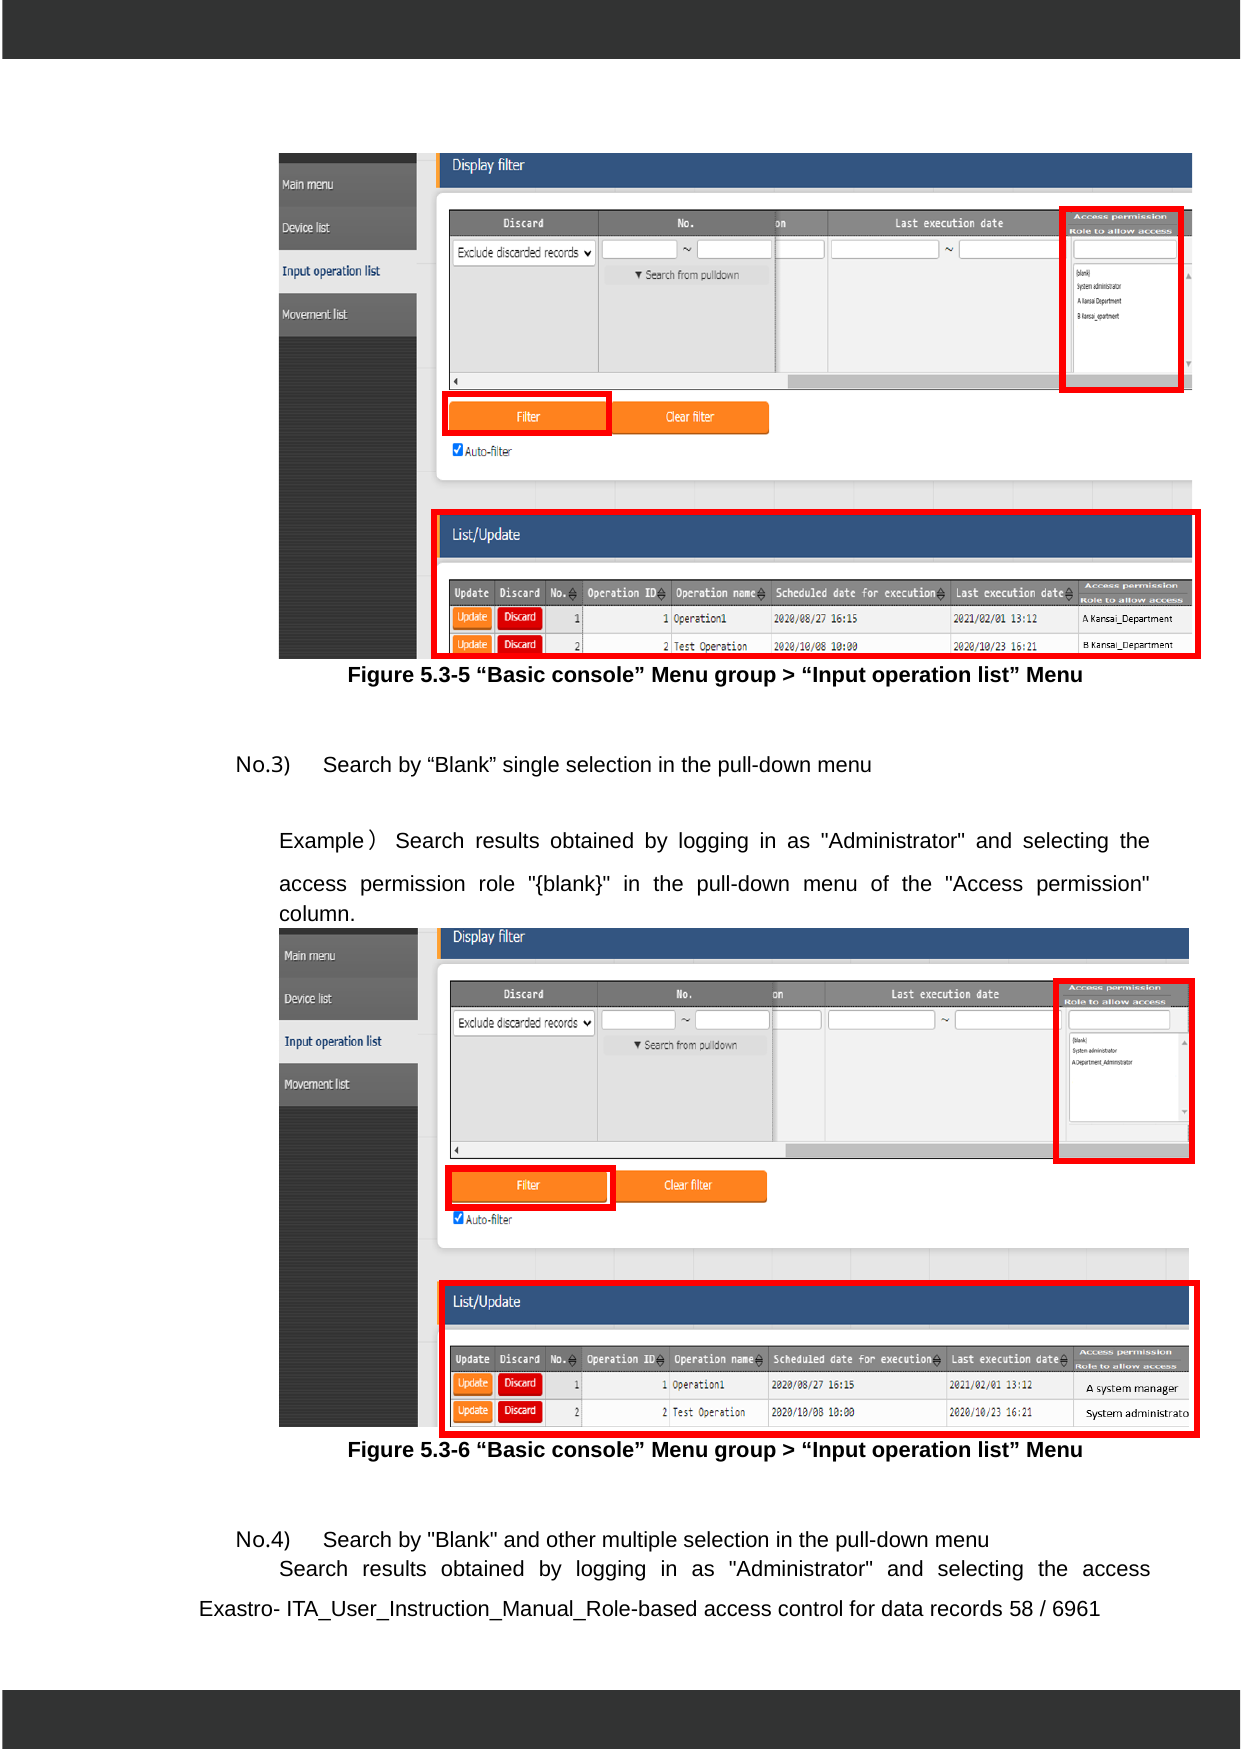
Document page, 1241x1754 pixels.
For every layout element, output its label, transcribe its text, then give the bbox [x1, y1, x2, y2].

picture [278, 153, 1193, 659]
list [279, 1554, 1152, 1584]
list Search by "Blank" and other multiple selection in the pull-down menu [235, 1524, 1152, 1554]
list Example）Search results obtained by logging in as "Administrator" and selecting the access permission role "{blank}" in the pull-down menu of the "Access permission" column. [279, 809, 1152, 928]
list Search by “Blank” single selection in the pull-down menu [235, 749, 1152, 779]
picture [2, 0, 1241, 59]
list Figure 5.3-5 “Basic console” Menu group > “Input operation list” Menu [279, 660, 1152, 690]
picture [278, 928, 1189, 1427]
picture [445, 1286, 1189, 1427]
list Figure 5.3-6 “Basic console” Menu group > “Input operation list” Menu [279, 1435, 1152, 1464]
picture [1059, 984, 1189, 1158]
picture [437, 515, 1193, 653]
picture [2, 1690, 1241, 1749]
